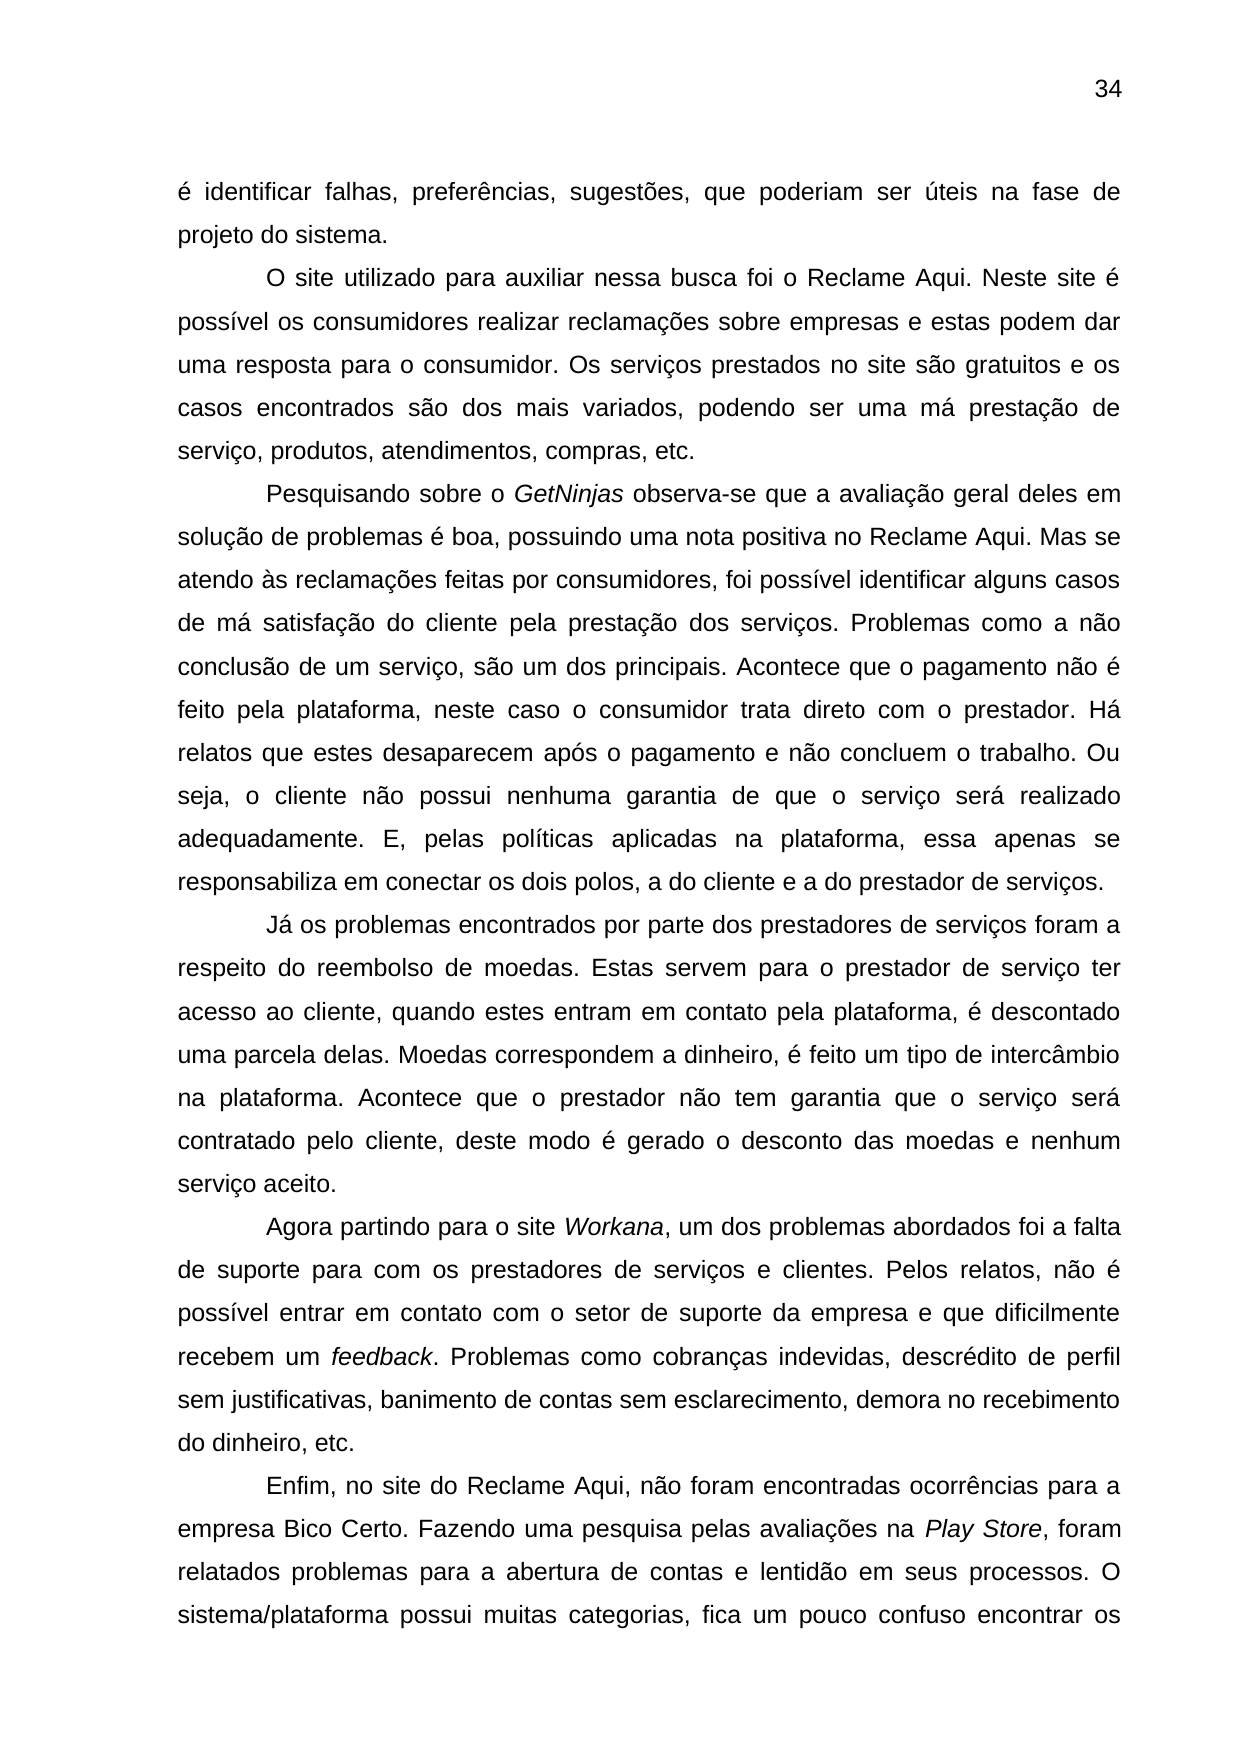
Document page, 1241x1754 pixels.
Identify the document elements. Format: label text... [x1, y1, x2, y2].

text O site utilizado para auxiliar nessa busca foi o Reclame Aqui. Neste site é possível os consumidores realizar reclamações sobre empresas e estas podem dar uma resposta para o consumidor. Os serviços prestados no site são gratuitos e os casos encontrados são dos mais variados, podendo ser uma má prestação de serviço, produtos, atendimentos, compras, etc. [177, 263, 1122, 465]
text Pesquisando sobre o GetNinjas observa-se que a avaliação geral deles em solução de problemas é boa, possuindo uma nota positiva no Reclame Aqui. Mas se atendo às reclamações feitas por consumidores, foi possível identificar alguns casos de má satisfação do cliente pela prestação dos serviços. Problemas como a não conclusão de um serviço, são um dos principais. Acontece que o pagamento não é feito pela plataforma, neste caso o consumidor trata direto com o prestador. Há relatos que estes desaparecem após o pagamento e não concluem o trabalho. Ou seja, o cliente não possui nenhuma garantia de que o serviço será realizado adequadamente. E, pelas políticas aplicadas na plataforma, essa apenas se responsabiliza em conectar os dois polos, a do cliente e a do prestador de serviços. [177, 479, 1122, 896]
text Agora partindo para o site Workana, um dos problemas abordados foi a falta de suporte para com os prestadores de serviços e clientes. Pelos relatos, não é possível entrar em contato com o setor de suporte da empresa e que dificilmente recebem um feedback. Problemas como cobranças indevidas, descrédito de perfil sem justificativas, banimento de contas sem esclarecimento, demora no recebimento do dinheiro, etc. [177, 1212, 1122, 1457]
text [177, 1471, 1122, 1629]
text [177, 177, 1122, 249]
text Já os problemas encontrados por parte dos prestadores de serviços foram a respeito do reembolso de moedas. Estas servem para o prestador de serviço ter acesso ao cliente, quando estes entram em contato pela plataforma, é descontado uma parcela delas. Moedas correspondem a dinheiro, é feito um tipo de intercâmbio na plataforma. Acontece que o prestador não tem garantia que o serviço será contratado pelo cliente, deste modo é gerado o desconto das moedas e nenhum serviço aceito. [177, 910, 1122, 1198]
